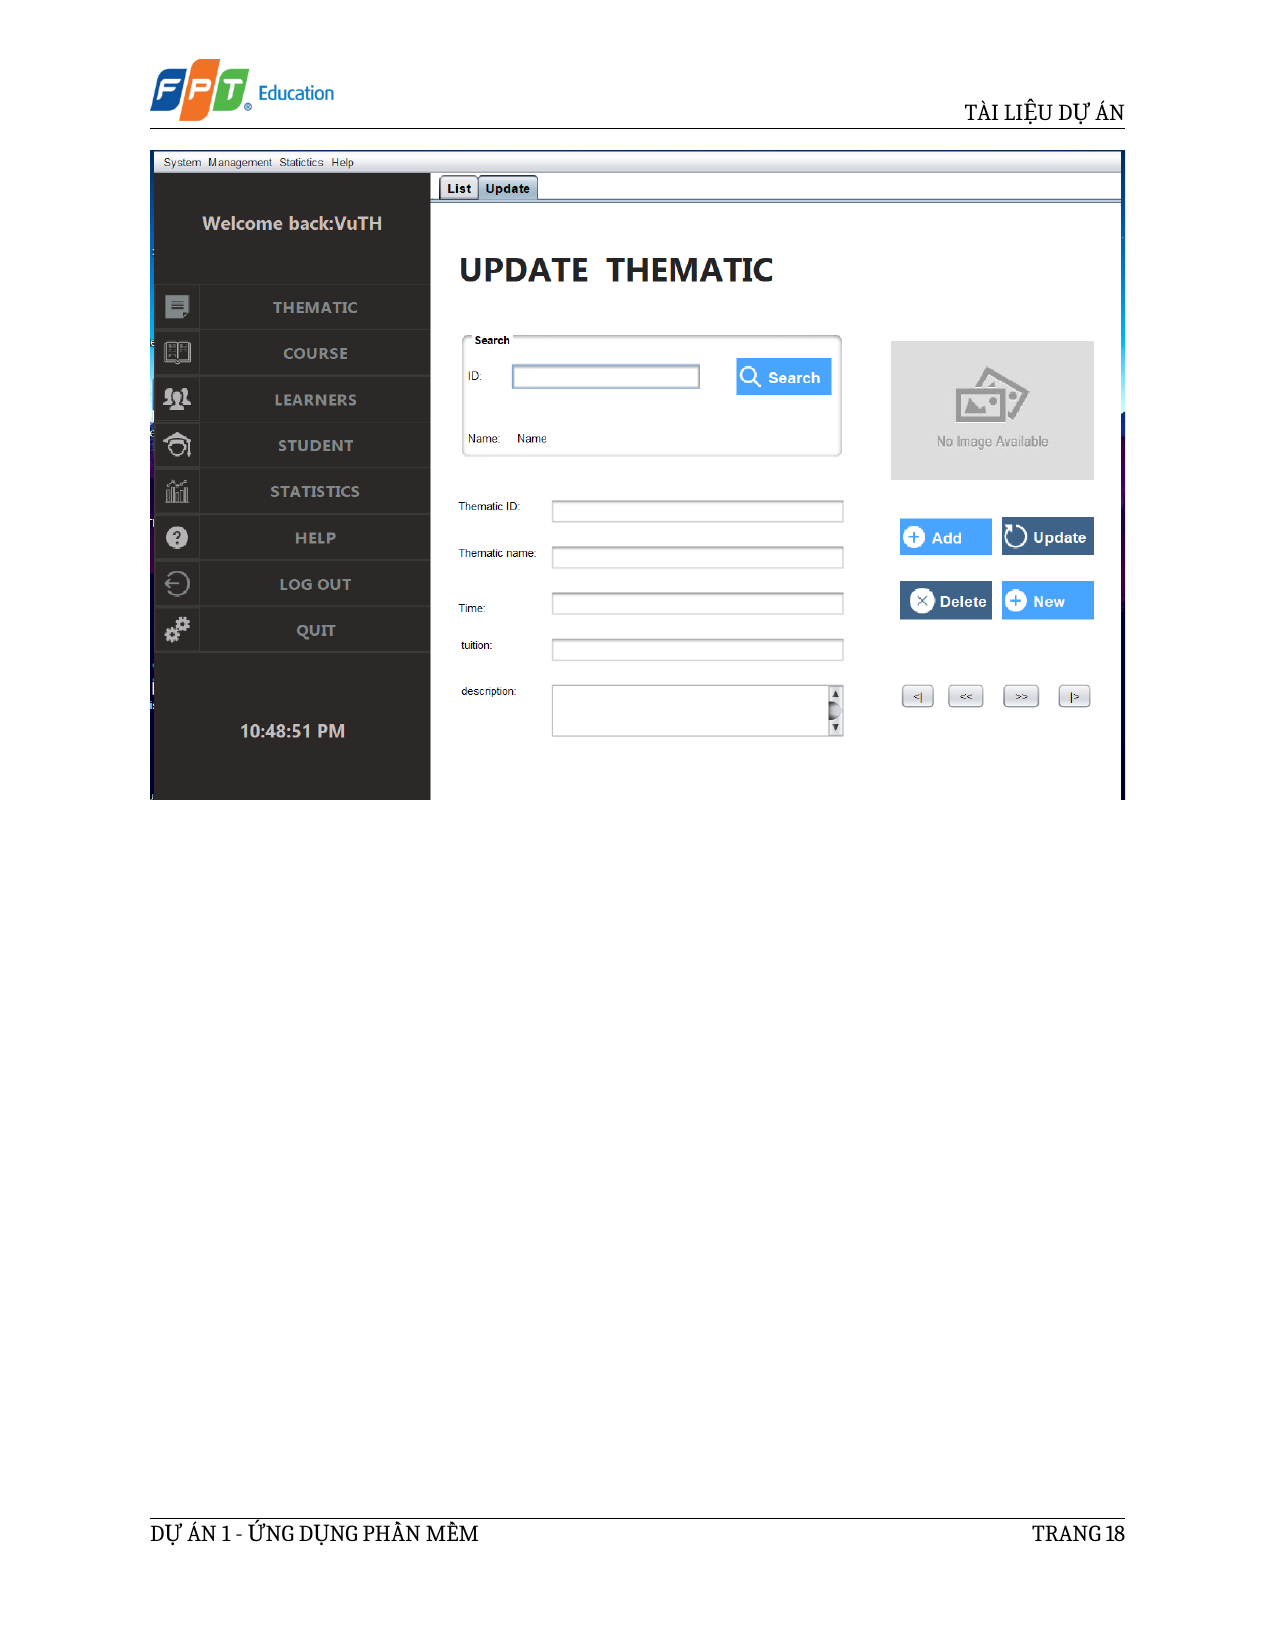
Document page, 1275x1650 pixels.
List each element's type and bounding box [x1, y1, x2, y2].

picture [150, 150, 1125, 800]
picture [150, 59, 336, 121]
